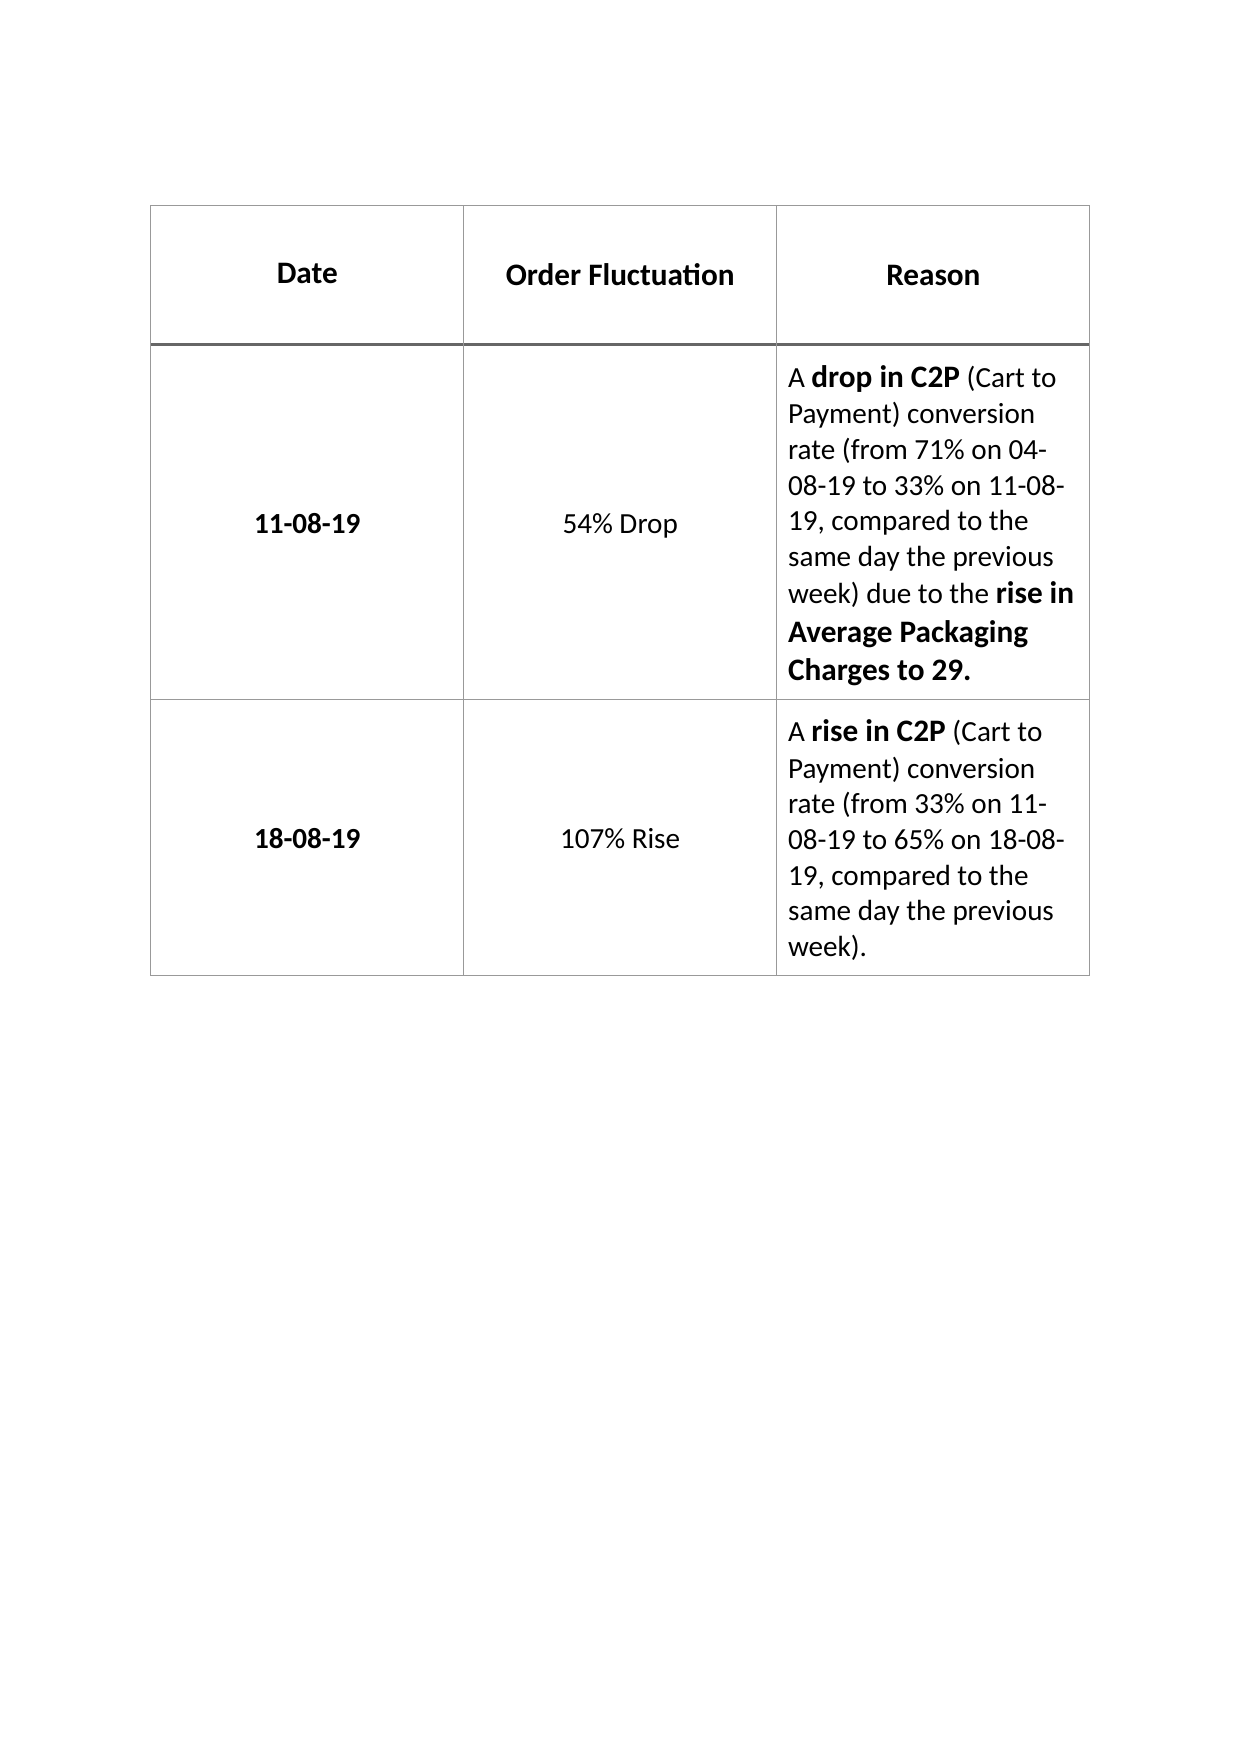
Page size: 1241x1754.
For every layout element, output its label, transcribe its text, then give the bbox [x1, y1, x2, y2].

table_cell 54% Drop [464, 346, 776, 699]
table_header Reason [777, 206, 1089, 343]
table_cell A rise in C2P (Cart to Payment) conversion rate (from 33% on 11-08-19 to 65% on 18-08-19, compared to the same day the previous week). [777, 700, 1089, 975]
table_cell 107% Rise [464, 700, 776, 975]
table_cell 11-08-19 [151, 346, 463, 699]
table_cell A drop in C2P (Cart to Payment) conversion rate (from 71% on 04-08-19 to 33% on 11-08-19, compared to the same day the previous week) due to the rise in Average Packaging Charges to 29. [777, 346, 1089, 699]
table_cell 18-08-19 [151, 700, 463, 975]
table_header Date [151, 206, 463, 343]
table_header Order Fluctuation [464, 206, 776, 343]
